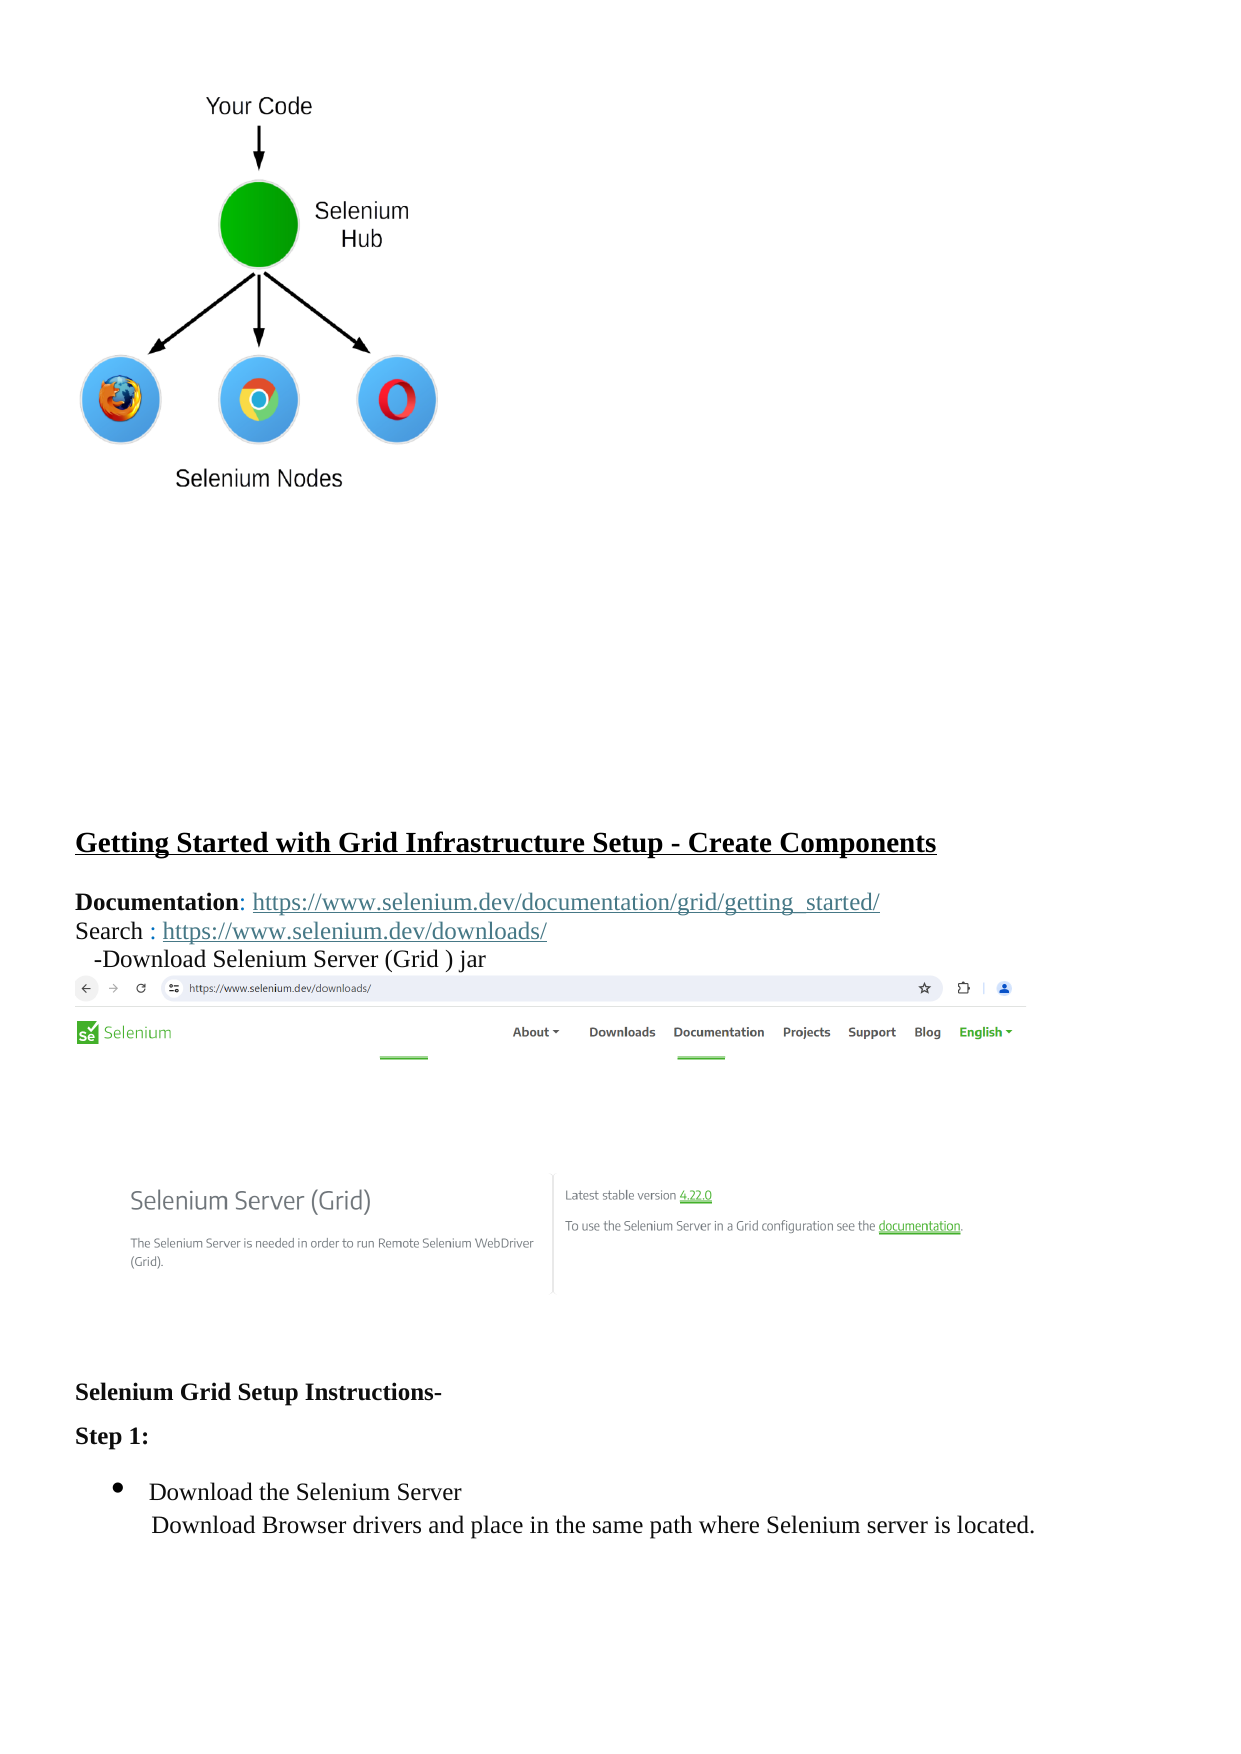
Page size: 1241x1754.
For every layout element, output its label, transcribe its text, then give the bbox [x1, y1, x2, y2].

text Documentation: https://www.selenium.dev/documentation/grid/getting_started/ [75, 887, 1165, 916]
list Download the Selenium Server [111, 1465, 1165, 1508]
text Search : https://www.selenium.dev/downloads/ [75, 916, 1165, 944]
text Download Browser drivers and place in the same path where Selenium server is located. [151, 1511, 1165, 1539]
text Getting Started with Grid Infrastructure Setup - Create Components [75, 825, 1165, 858]
text Step 1: [75, 1421, 1165, 1449]
text Selenium Grid Setup Instructions- [75, 1377, 1165, 1406]
text -Download Selenium Server (Grid ) jar [75, 944, 1165, 973]
